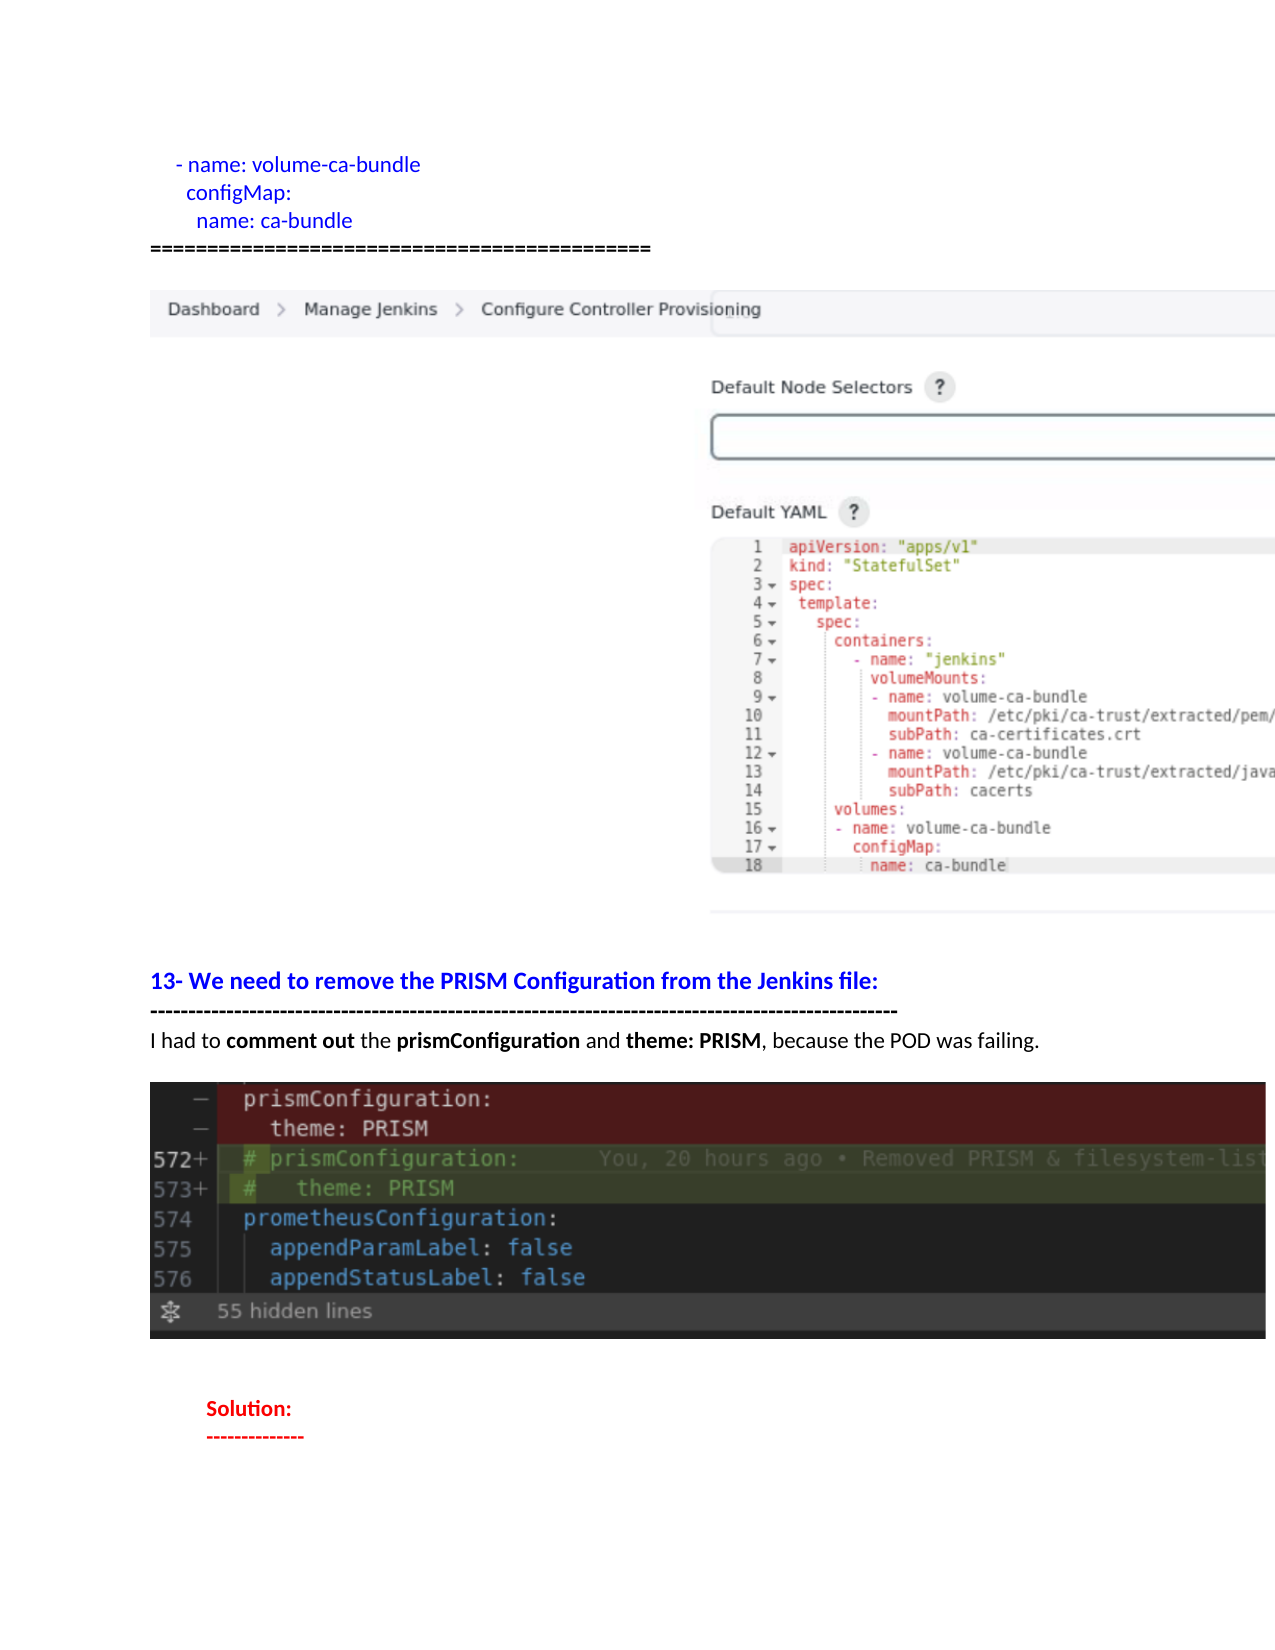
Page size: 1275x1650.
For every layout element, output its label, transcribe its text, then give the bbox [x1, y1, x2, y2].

text I had to comment out the prismConfiguration and theme: PRISM, because the POD was failing. [150, 1026, 1125, 1054]
picture [150, 290, 1275, 937]
text - name: volume-ca-bundle [150, 150, 1125, 178]
text Solution: [206, 1394, 1125, 1422]
text ============================================ [150, 234, 1125, 262]
text -------------- [206, 1422, 1125, 1450]
text configMap: [150, 178, 1125, 206]
text 13- We need to remove the PRISM Configuration from the Jenkins file: [150, 965, 1125, 996]
text name: ca-bundle [150, 206, 1125, 234]
text -------------------------------------------------------------------------------------------------- [150, 996, 1125, 1026]
picture [150, 1082, 1266, 1339]
